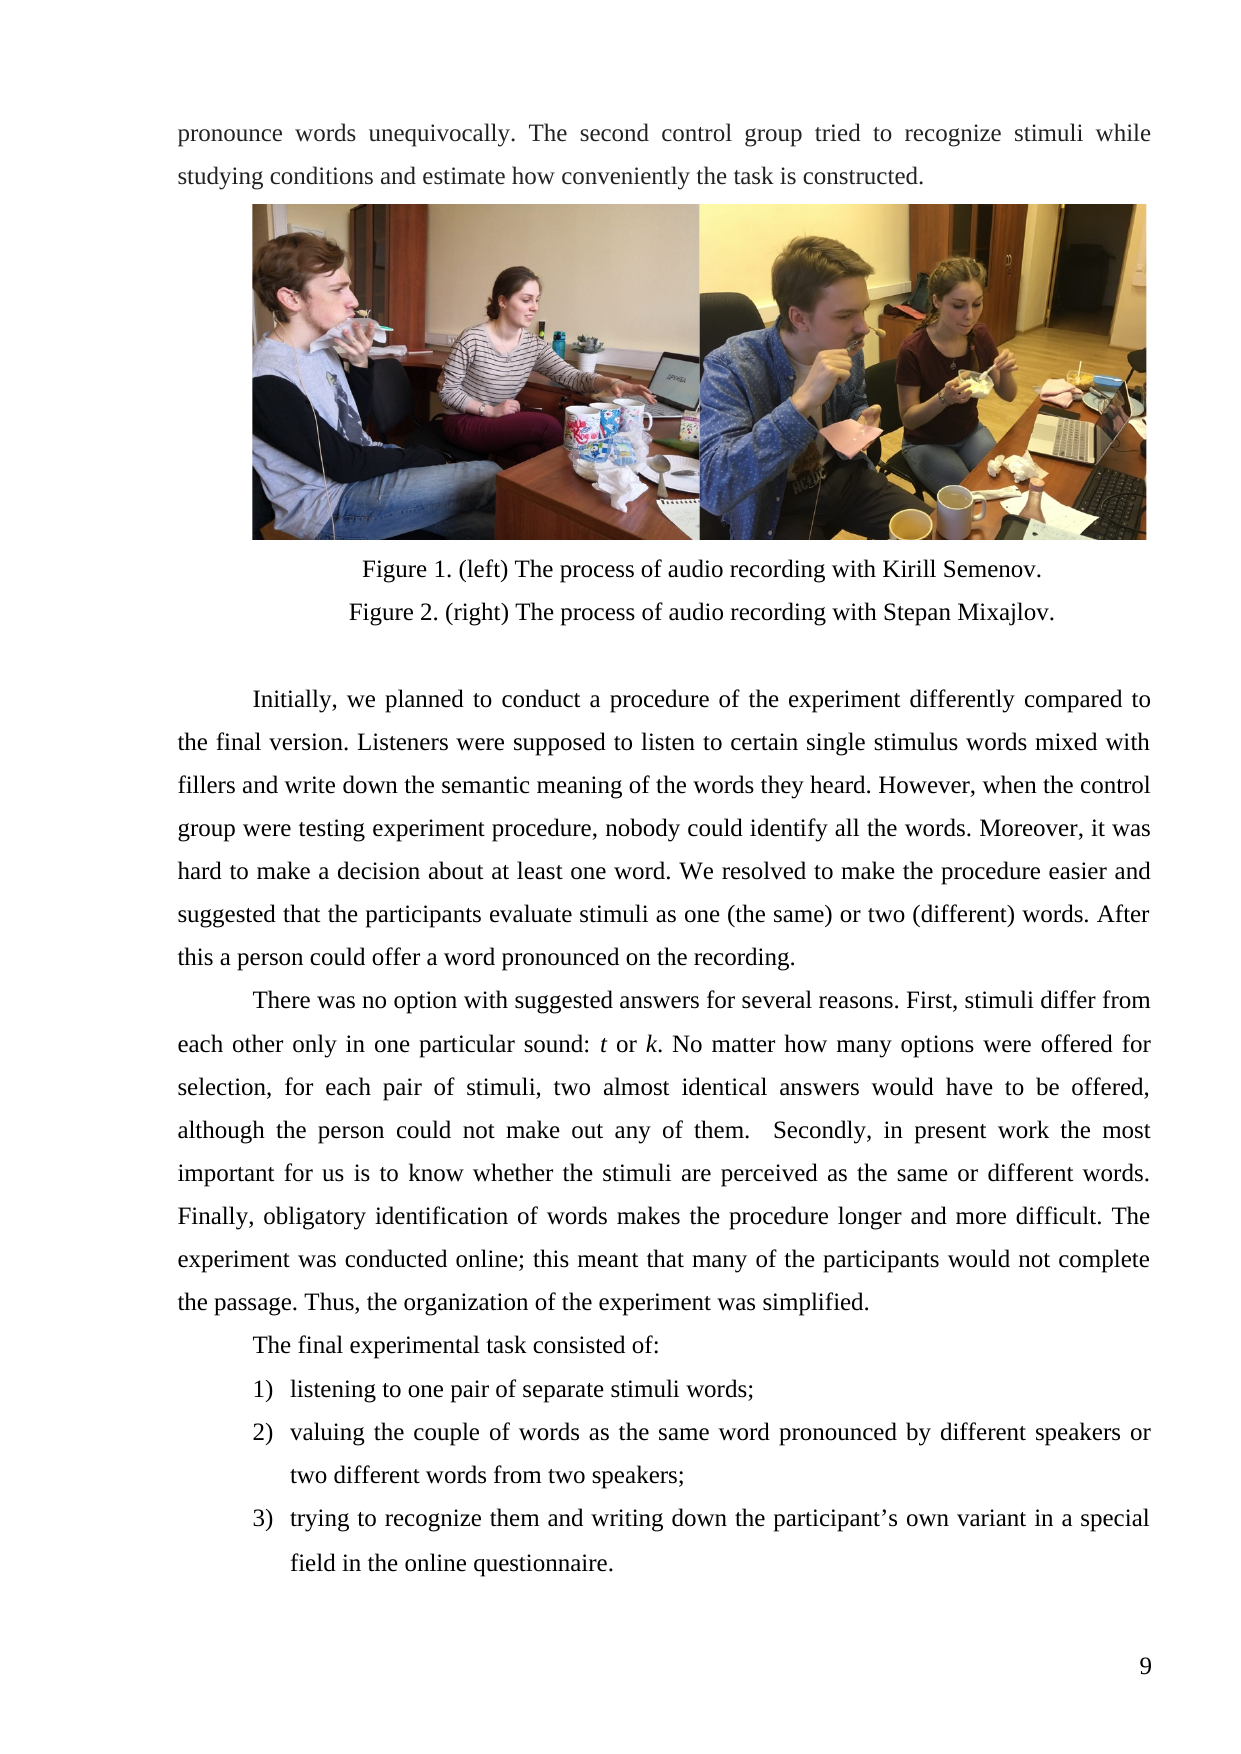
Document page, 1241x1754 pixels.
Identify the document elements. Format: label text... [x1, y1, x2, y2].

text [177, 118, 1152, 190]
list listening to one pair of separate stimuli words; [252, 1374, 1152, 1402]
text Figure 2. (right) The process of audio recording with Stepan Mixajlov. [177, 597, 1152, 626]
list valuing the couple of words as the same word pronounced by different speakers or two different words from two speakers; [252, 1417, 1152, 1489]
text Figure 1. (left) The process of audio recording with Kirill Semenov. [177, 554, 1152, 583]
text There was no option with suggested answers for several reasons. First, stimuli differ from each other only in one particular sound: t or k. No matter how many options were offered for selection, for each pair of stimuli, two almost identical answers would have to be offered, although the person could not make out any of them. Secondly, in present work the most important for us is to know whether the stimuli are perceived as the same or different words. Finally, obligatory identification of words makes the procedure longer and more difficult. The experiment was conducted online; this meant that many of the participants would not complete the passage. Thus, the organization of the experiment was simplified. [177, 986, 1152, 1316]
picture [252, 204, 1147, 540]
text Initially, we planned to conduct a procedure of the experiment differently compared to the final version. Listeners were supposed to listen to certain single stimulus words mixed with fillers and write down the semantic meaning of the words they heard. However, when the control group were testing experiment procedure, nobody could identify all the words. Moreover, it was hard to make a decision about at least one word. We resolved to make the procedure easier and suggested that the participants evaluate stimuli as one (the same) or two (different) words. After this a person could offer a word pronounced on the recording. [177, 684, 1152, 971]
text The final experimental task consisted of: [177, 1331, 1152, 1359]
list trying to recognize them and writing down the participant’s own variant in a special field in the online questionnaire. [252, 1503, 1152, 1577]
